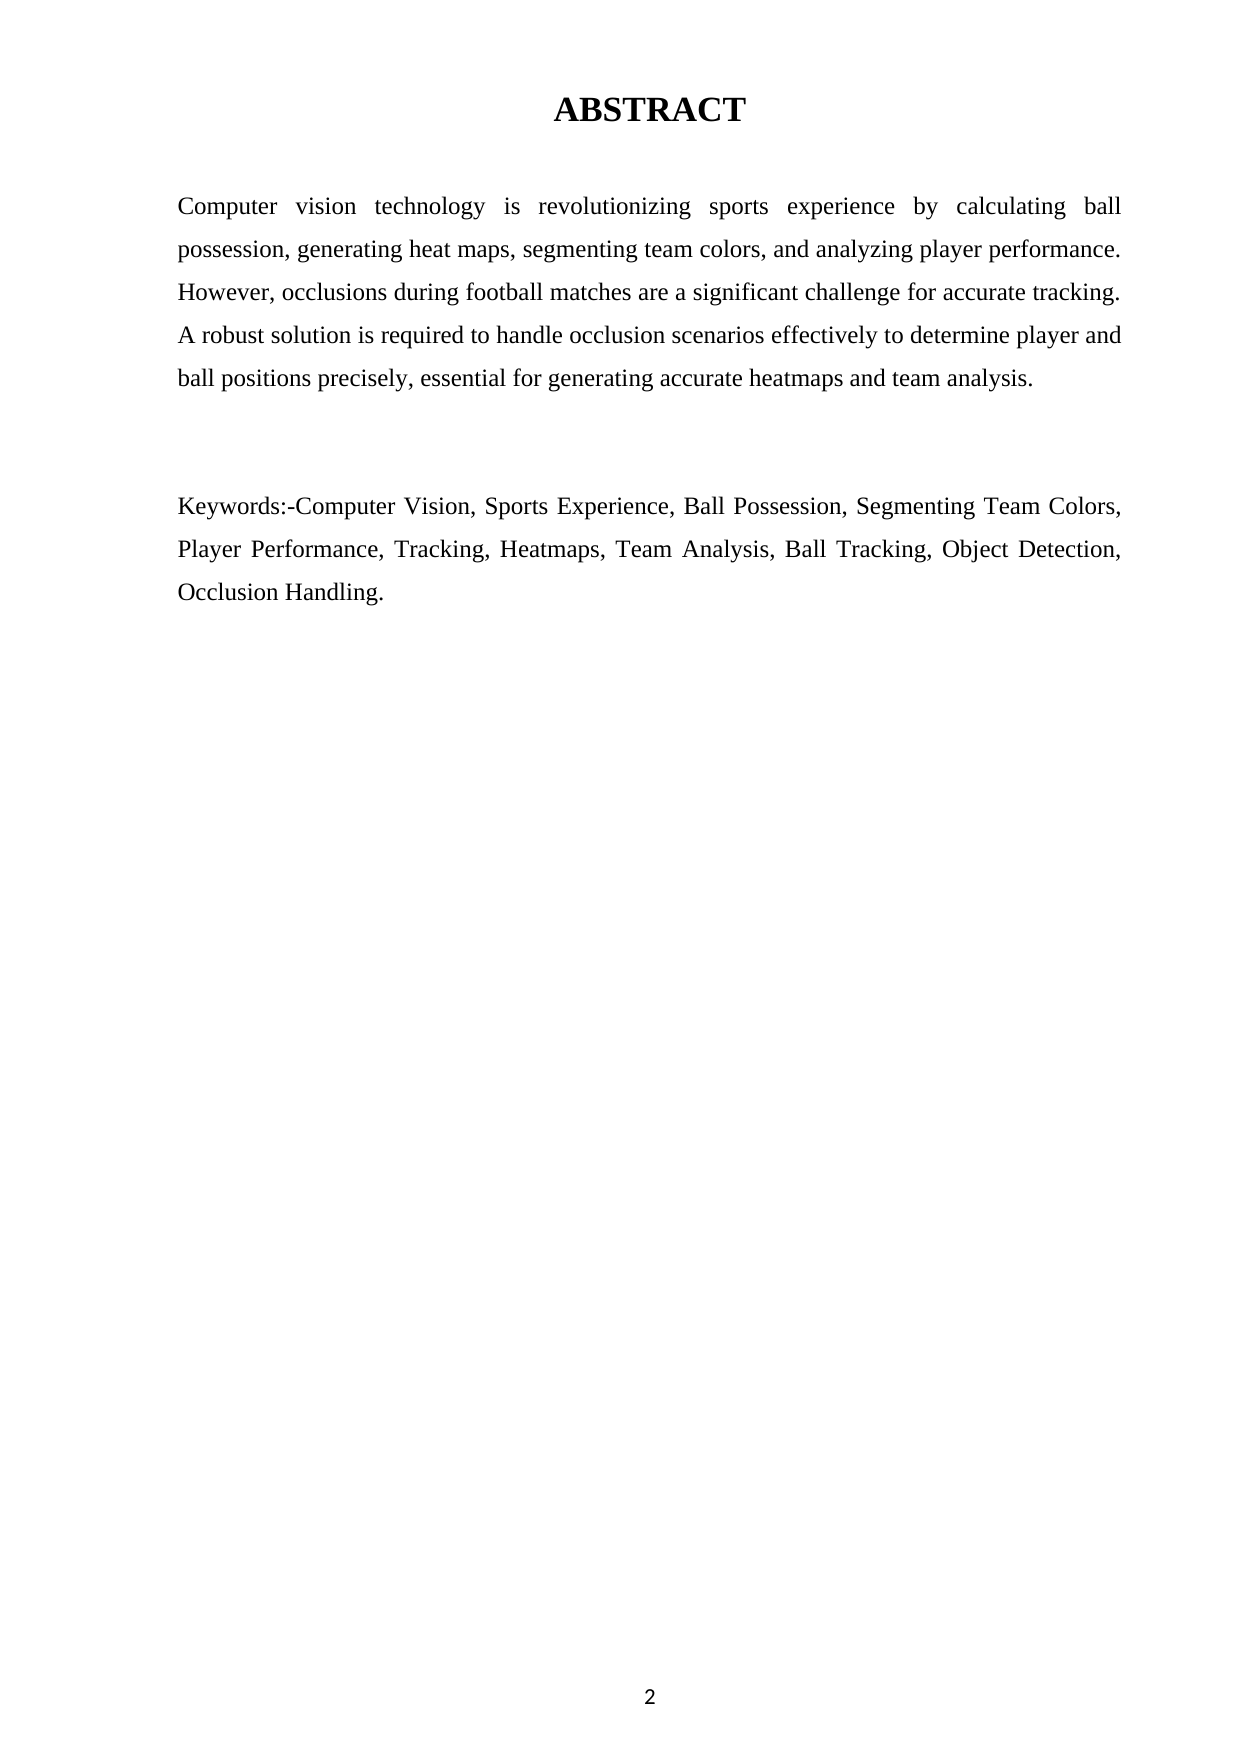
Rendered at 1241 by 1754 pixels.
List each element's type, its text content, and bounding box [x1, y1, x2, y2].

text Computer vision technology is revolutionizing sports experience by calculating ball possession, generating heat maps, segmenting team colors, and analyzing player performance. However, occlusions during football matches are a significant challenge for accurate tracking. A robust solution is required to handle occlusion scenarios effectively to determine player and ball positions precisely, essential for generating accurate heatmaps and team analysis. [177, 191, 1122, 392]
text ABSTRACT [177, 89, 1122, 129]
text Keywords:-Computer Vision, Sports Experience, Ball Possession, Segmenting Team Colors, Player Performance, Tracking, Heatmaps, Team Analysis, Ball Tracking, Object Detection, Occlusion Handling. [177, 491, 1122, 606]
